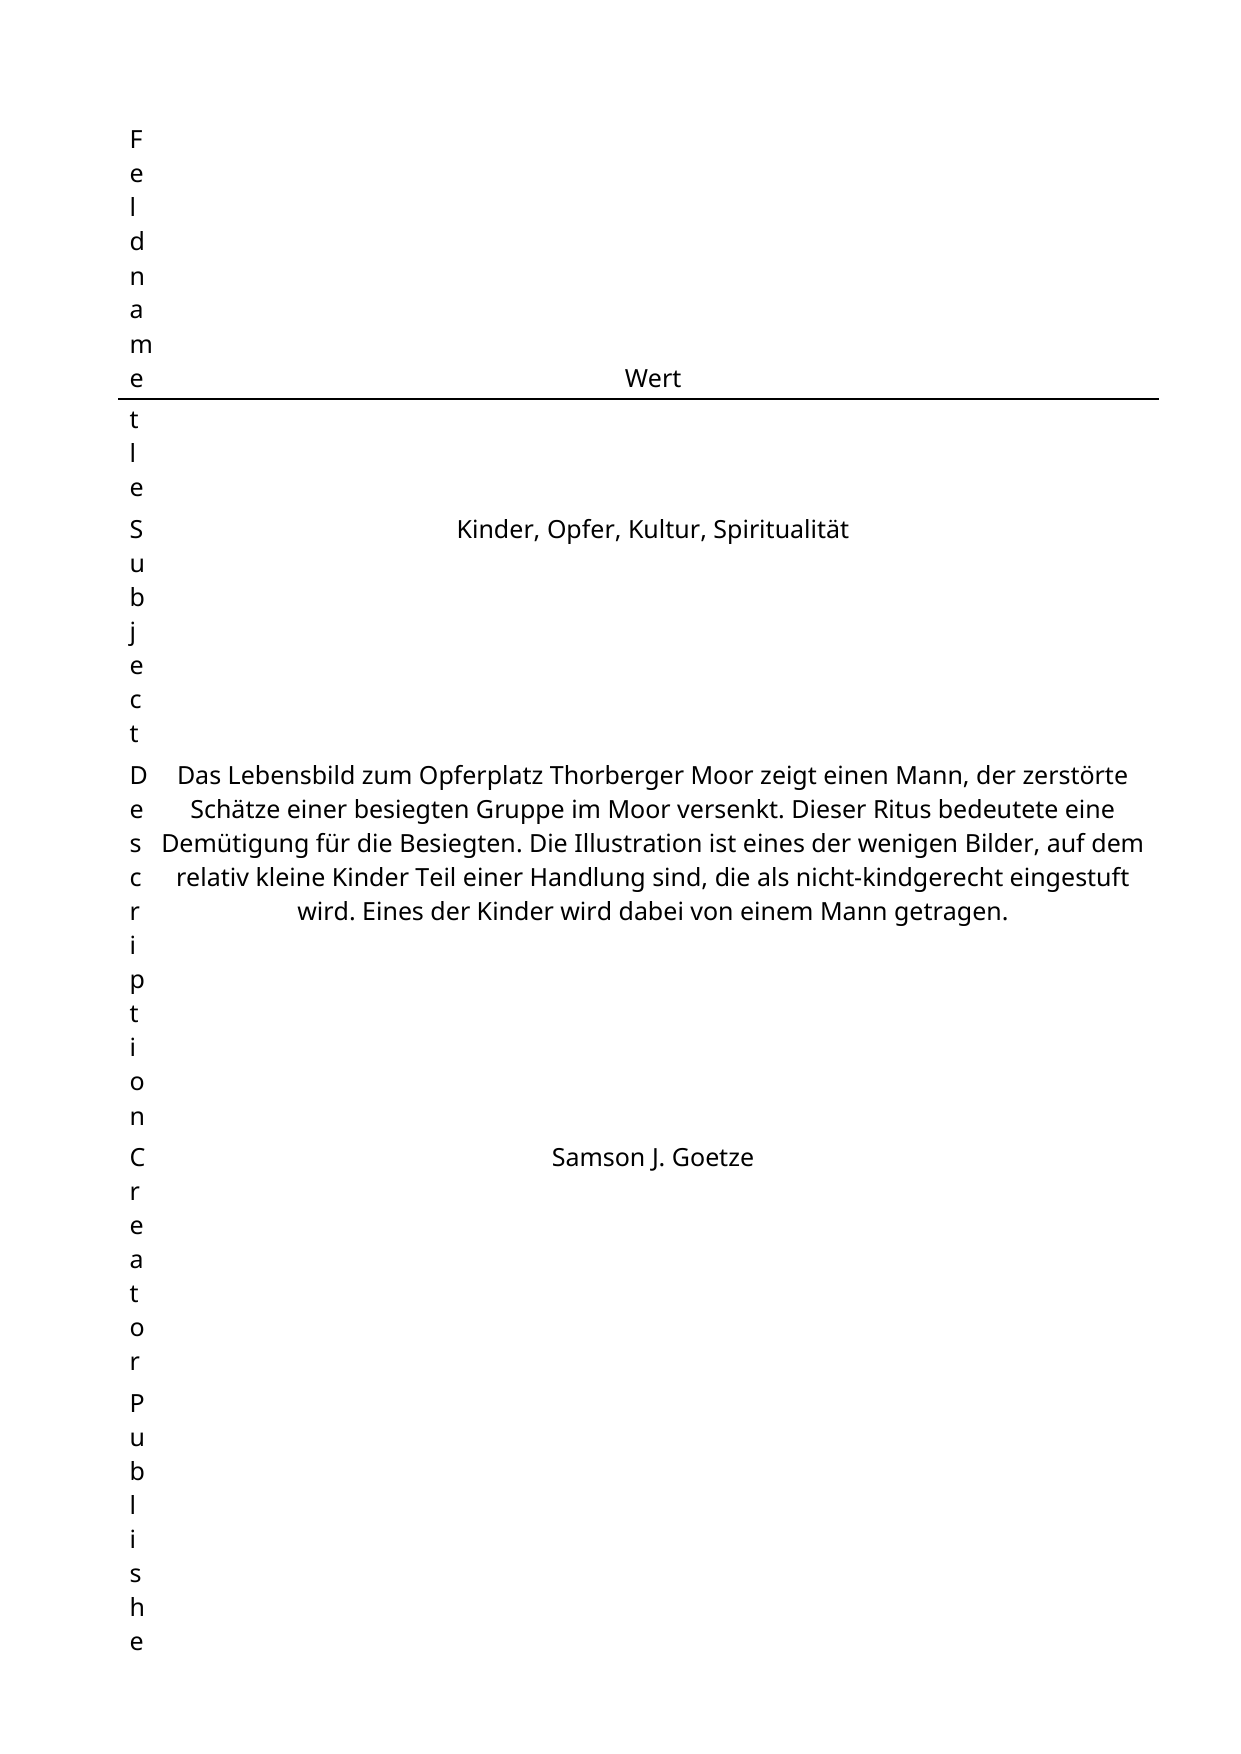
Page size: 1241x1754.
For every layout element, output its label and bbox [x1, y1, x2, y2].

table_header [107, 118, 1170, 1658]
